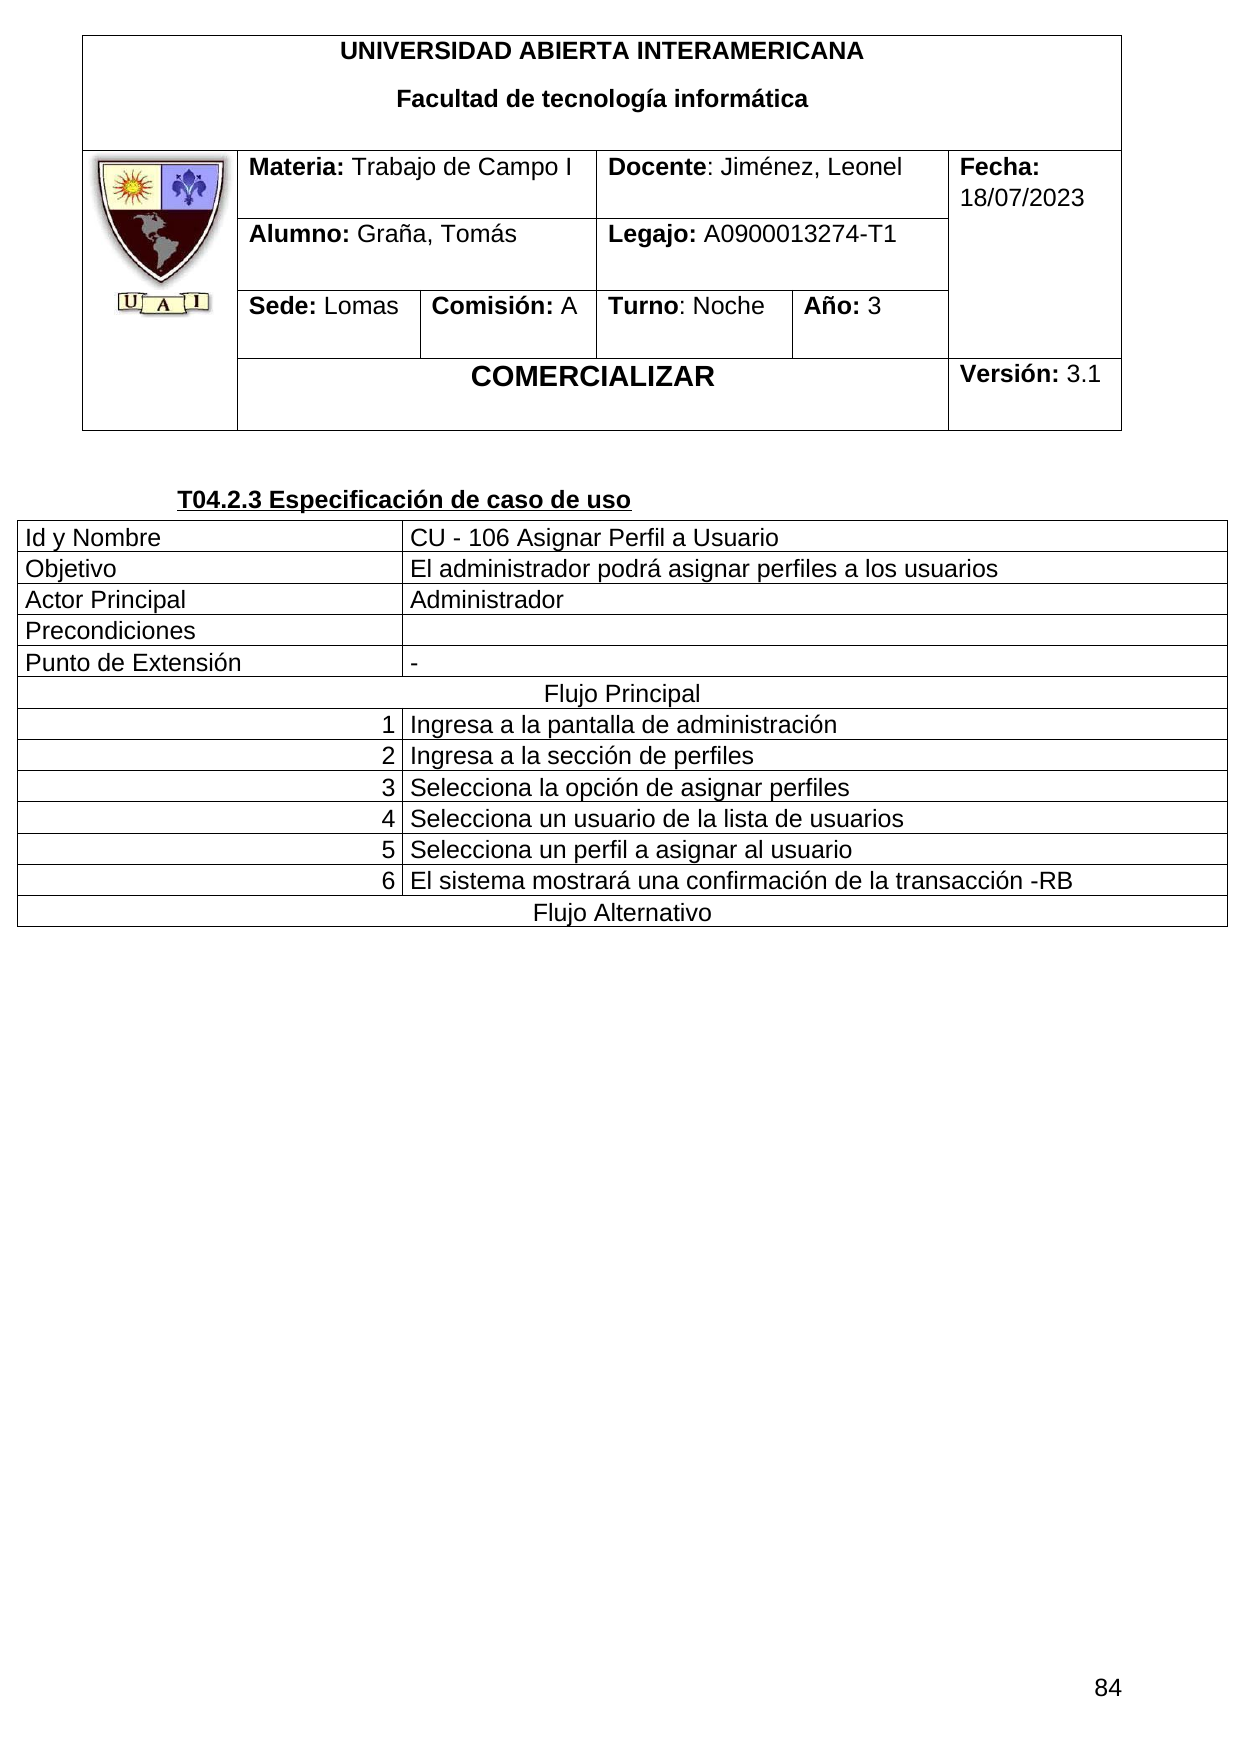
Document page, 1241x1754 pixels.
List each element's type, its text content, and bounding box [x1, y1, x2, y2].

table_cell 6 [18, 865, 402, 895]
table_header CU - 106 Asignar Perfil a Usuario [403, 521, 1227, 551]
table_cell Selecciona la opción de asignar perfiles [403, 771, 1227, 801]
table_cell - [403, 646, 1227, 676]
table_cell Ingresa a la sección de perfiles [403, 740, 1227, 770]
table_cell Administrador [403, 584, 1227, 614]
table_cell Flujo Principal [18, 677, 1227, 707]
table_cell 5 [18, 834, 402, 864]
table_cell 2 [18, 740, 402, 770]
table_cell 3 [18, 771, 402, 801]
table_cell Precondiciones [18, 615, 402, 645]
table_cell El administrador podrá asignar perfiles a los usuarios [403, 552, 1227, 582]
table_cell Actor Principal [18, 584, 402, 614]
table_cell Selecciona un perfil a asignar al usuario [403, 834, 1227, 864]
table_header Id y Nombre [18, 521, 402, 551]
table_cell 4 [18, 802, 402, 832]
table_cell Objetivo [18, 552, 402, 582]
table_cell 1 [18, 709, 402, 739]
table_cell Selecciona un usuario de la lista de usuarios [403, 802, 1227, 832]
table_cell El sistema mostrará una confirmación de la transacción -RB [403, 865, 1227, 895]
picture [87, 151, 234, 320]
table_cell Flujo Alternativo [18, 896, 1227, 926]
table_cell Ingresa a la pantalla de administración [403, 709, 1227, 739]
table_cell Punto de Extensión [18, 646, 402, 676]
subtitle T04.2.3 Especificación de caso de uso [177, 485, 1122, 513]
table_cell [403, 615, 1227, 645]
